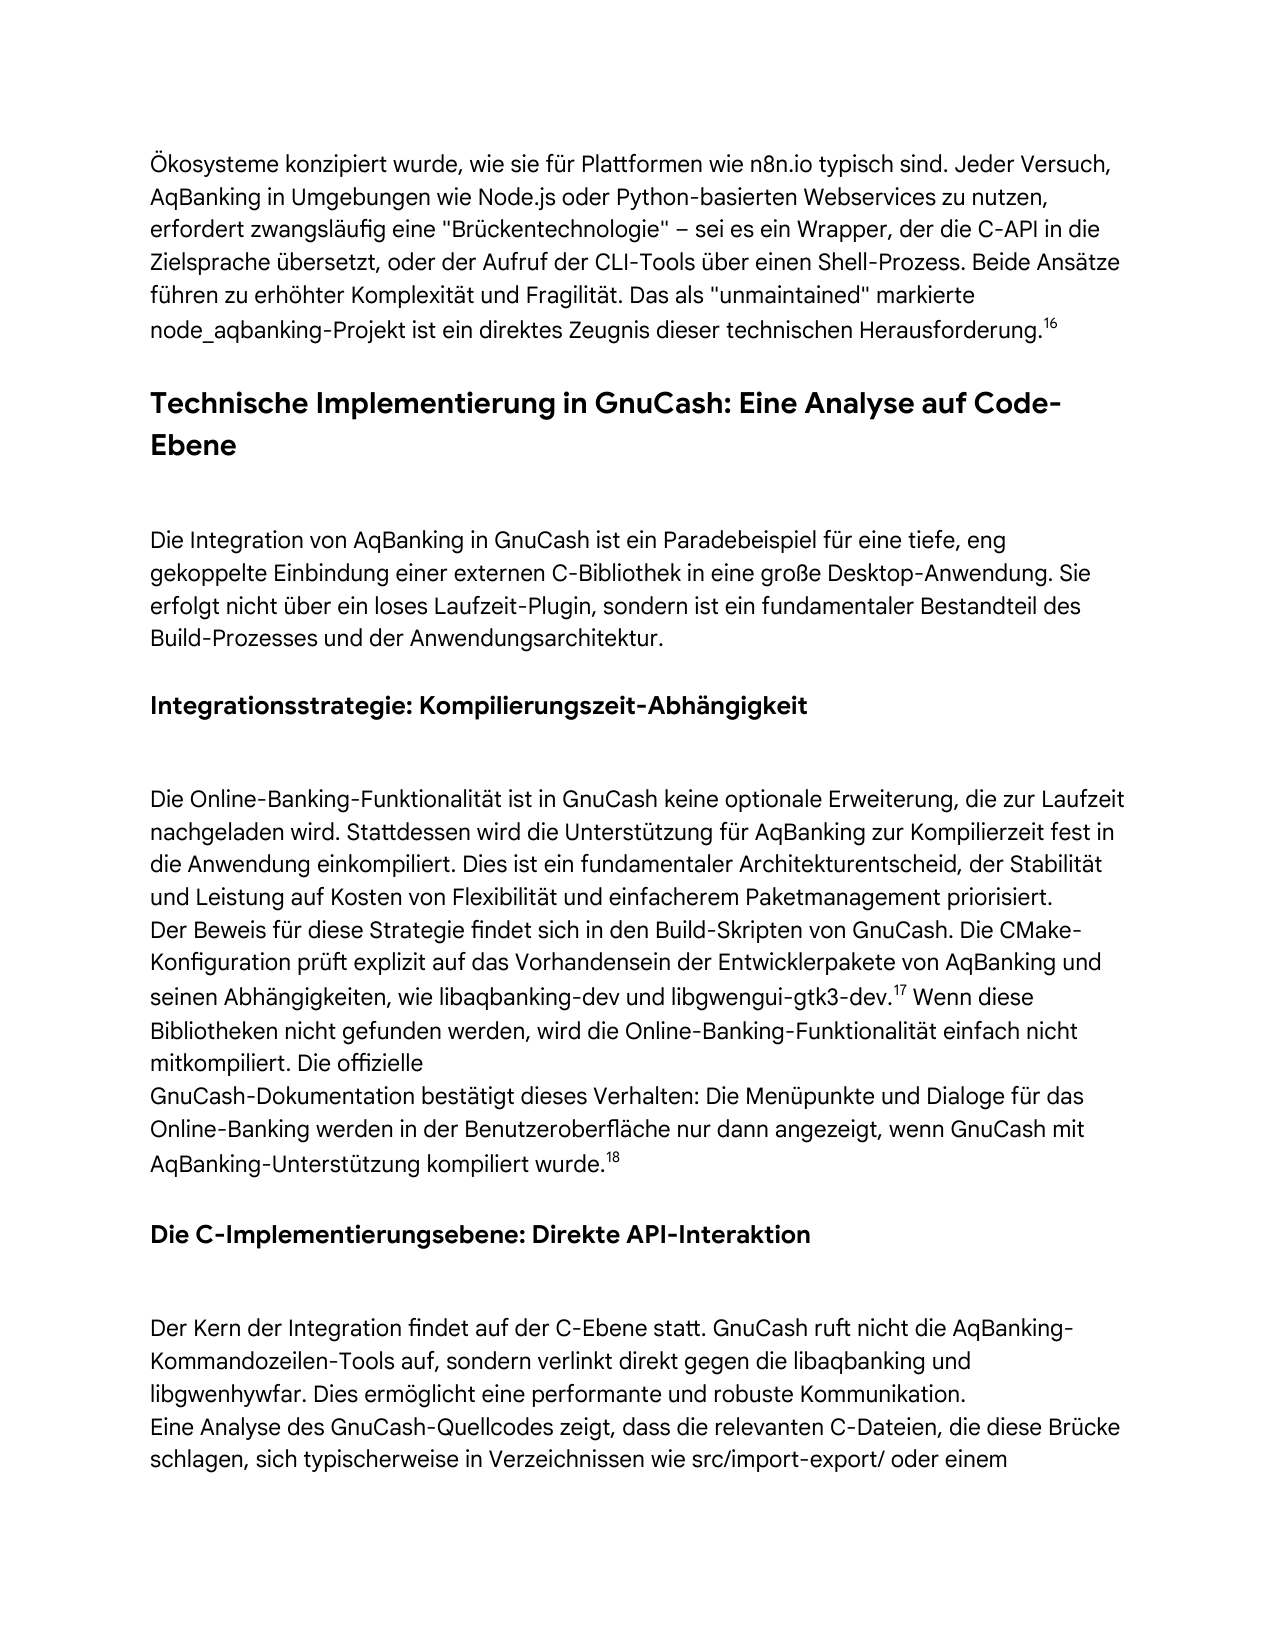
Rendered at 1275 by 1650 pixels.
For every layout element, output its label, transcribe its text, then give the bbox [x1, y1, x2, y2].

text Die Integration von AqBanking in GnuCash ist ein Paradebeispiel für eine tiefe, eng gekoppelte Einbindung einer externen C-Bibliothek in eine große Desktop-Anwendung. Sie erfolgt nicht über ein loses Laufzeit-Plugin, sondern ist ein fundamentaler Bestandteil des Build-Prozesses und der Anwendungsarchitektur. [150, 526, 1125, 653]
text Der Kern der Integration findet auf der C-Ebene statt. GnuCash ruft nicht die AqBanking-Kommandozeilen-Tools auf, sondern verlinkt direkt gegen die libaqbanking und libgwenhywfar. Dies ermöglicht eine performante und robuste Kommunikation. [150, 1315, 1125, 1409]
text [150, 1413, 1125, 1474]
subtitle Technische Implementierung in GnuCash: Eine Analyse auf Code-Ebene [150, 385, 1125, 464]
subtitle Integrationsstrategie: Kompilierungszeit-Abhängigkeit [150, 690, 1125, 721]
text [150, 150, 1125, 345]
text Der Beweis für diese Strategie findet sich in den Build-Skripten von GnuCash. Die CMake-Konfiguration prüft explizit auf das Vorhandensein der Entwicklerpakete von AqBanking und seinen Abhängigkeiten, wie libaqbanking-dev und libgwengui-gtk3-dev.17 Wenn diese Bibliotheken nicht gefunden werden, wird die Online-Banking-Funktionalität einfach nicht mitkompiliert. Die offizielle [150, 916, 1125, 1078]
subtitle Die C-Implementierungsebene: Direkte API-Interaktion [150, 1220, 1125, 1251]
text Die Online-Banking-Funktionalität ist in GnuCash keine optionale Erweiterung, die zur Laufzeit nachgeladen wird. Stattdessen wird die Unterstützung für AqBanking zur Kompilierzeit fest in die Anwendung einkompiliert. Dies ist ein fundamentaler Architekturentscheid, der Stabilität und Leistung auf Kosten von Flexibilität und einfacherem Paketmanagement priorisiert. [150, 785, 1125, 912]
text GnuCash-Dokumentation bestätigt dieses Verhalten: Die Menüpunkte und Dialoge für das Online-Banking werden in der Benutzeroberfläche nur dann angezeigt, wenn GnuCash mit AqBanking-Unterstützung kompiliert wurde.18 [150, 1082, 1125, 1179]
